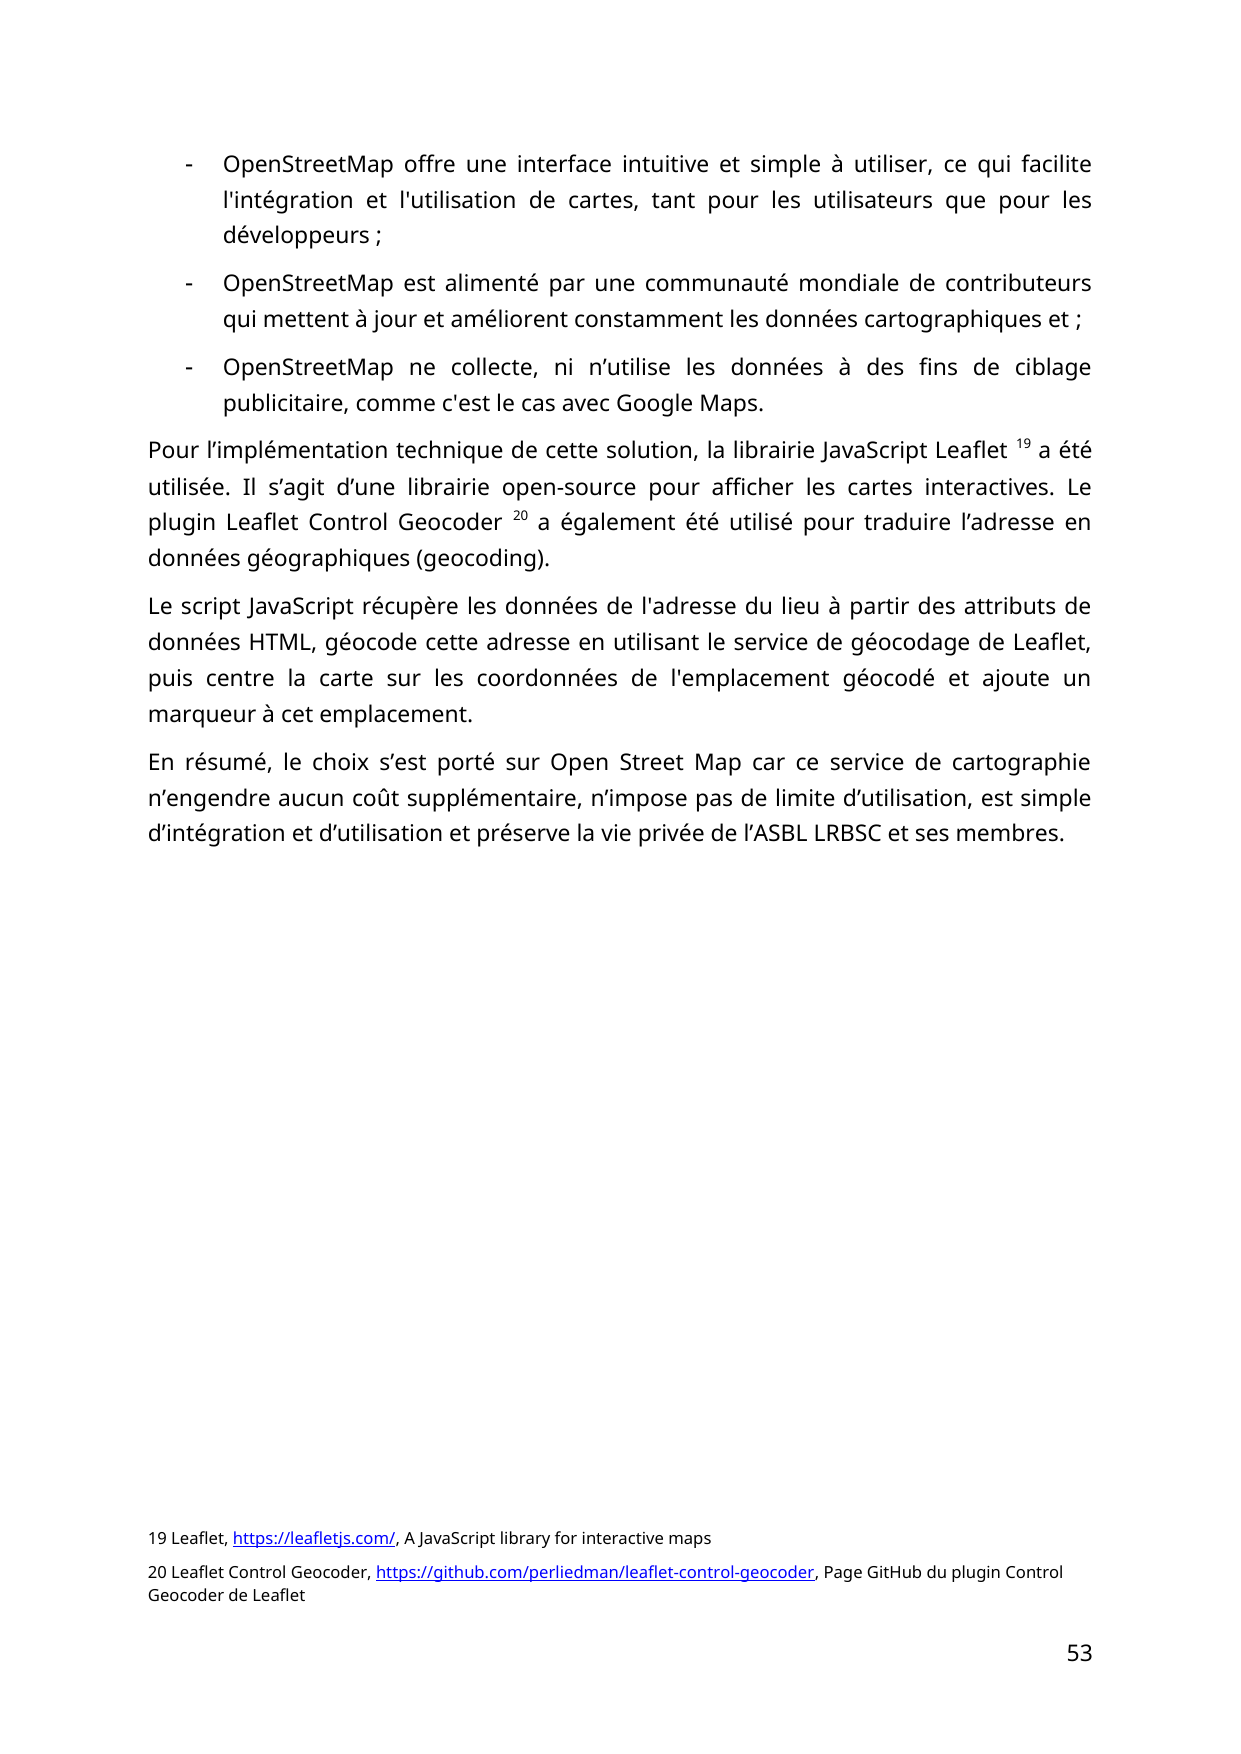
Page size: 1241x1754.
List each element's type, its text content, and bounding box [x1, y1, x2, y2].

text Le script JavaScript récupère les données de l'adresse du lieu à partir des attributs de données HTML, géocode cette adresse en utilisant le service de géocodage de Leaflet, puis centre la carte sur les coordonnées de l'emplacement géocodé et ajoute un marqueur à cet emplacement. [148, 590, 1093, 729]
list OpenStreetMap ne collecte, ni n’utilise les données à des fins de ciblage publicitaire, comme c'est le cas avec Google Maps. [185, 351, 1093, 418]
list OpenStreetMap est alimenté par une communauté mondiale de contributeurs qui mettent à jour et améliorent constamment les données cartographiques et ; [185, 267, 1093, 334]
text Pour l’implémentation technique de cette solution, la librairie JavaScript Leaflet a été utilisée. Il s’agit d’une librairie open-source pour afficher les cartes interactives. Le plugin Leaflet Control Geocoder a également été utilisé pour traduire l’adresse en données géographiques (geocoding). [148, 434, 1093, 573]
text En résumé, le choix s’est porté sur Open Street Map car ce service de cartographie n’engendre aucun coût supplémentaire, n’impose pas de limite d’utilisation, est simple d’intégration et d’utilisation et préserve la vie privée de l’ASBL LRBSC et ses membres. [148, 746, 1093, 849]
list OpenStreetMap offre une interface intuitive et simple à utiliser, ce qui facilite l'intégration et l'utilisation de cartes, tant pour les utilisateurs que pour les développeurs ; [185, 148, 1093, 251]
